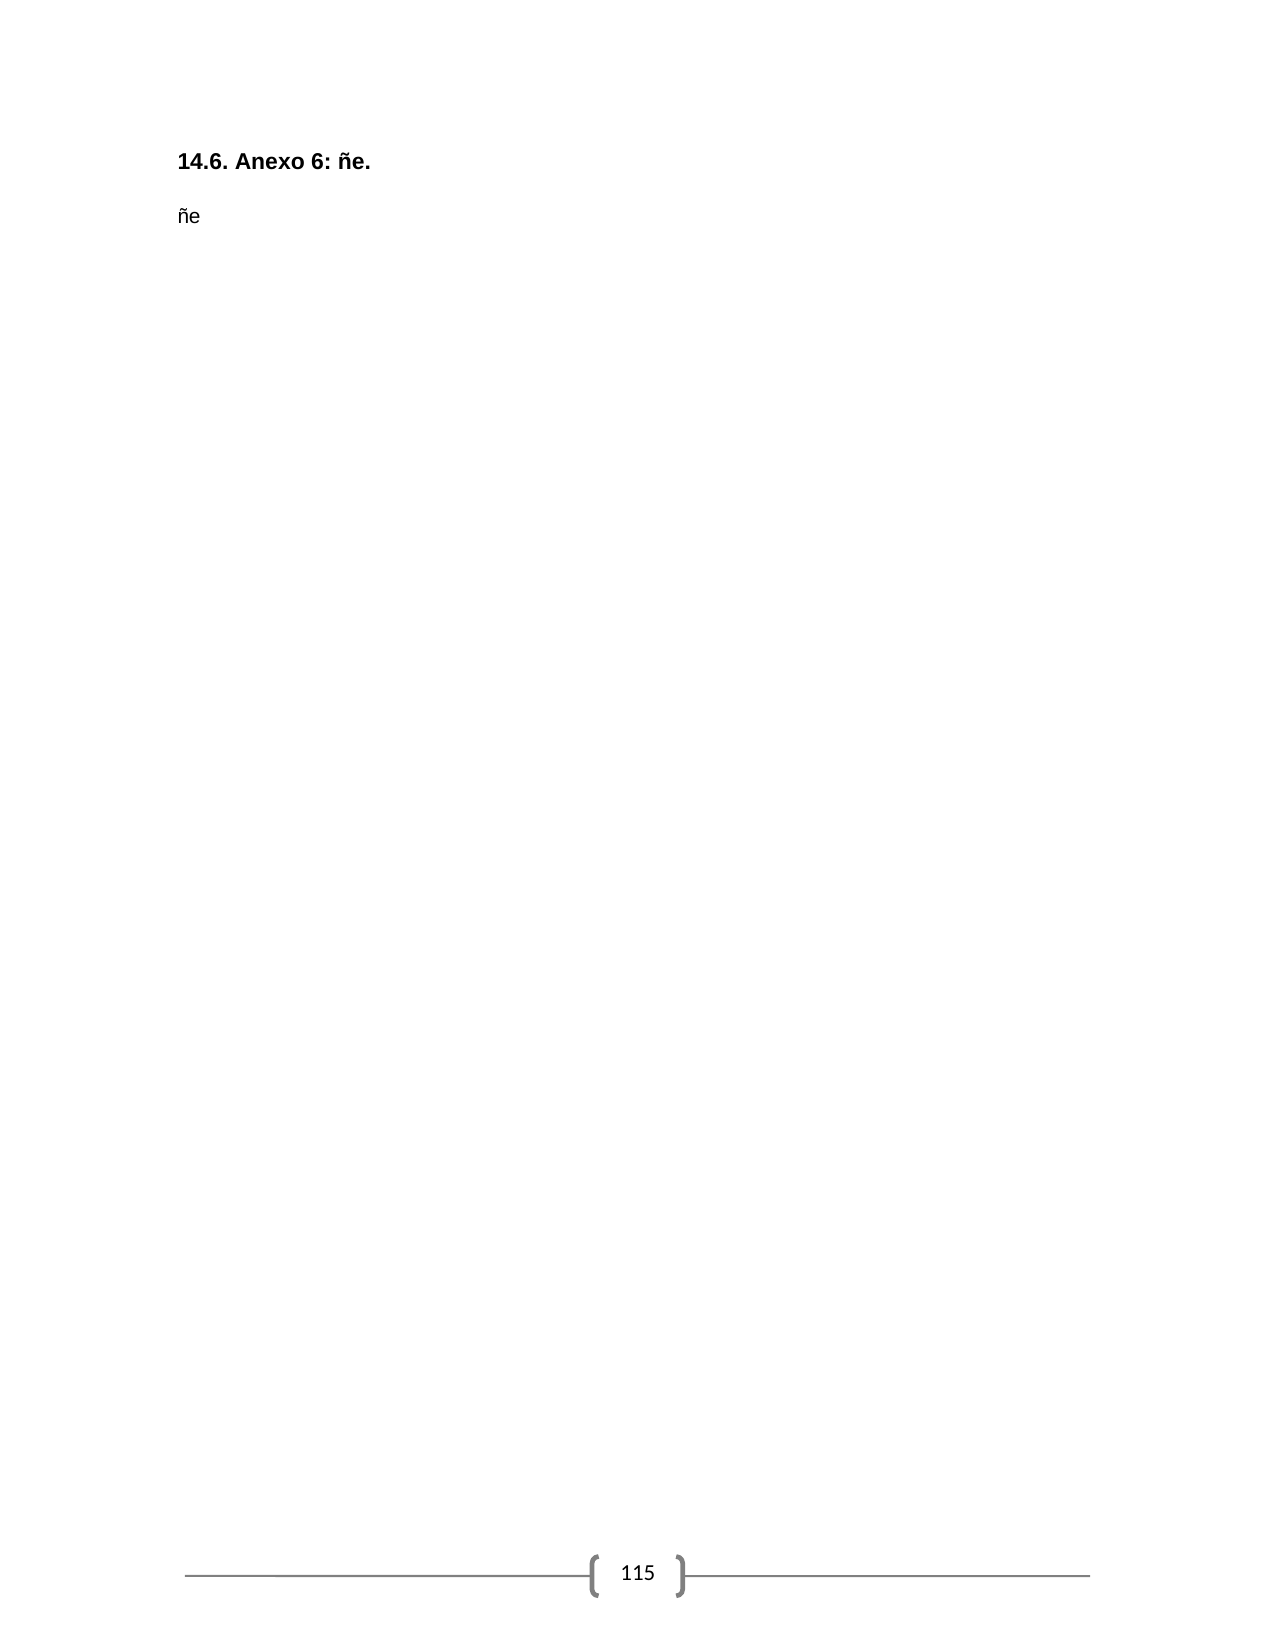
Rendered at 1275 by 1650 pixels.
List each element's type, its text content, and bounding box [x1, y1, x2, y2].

text ñe [177, 204, 1098, 228]
text 14.6. Anexo 6: ñe. [177, 148, 1098, 174]
